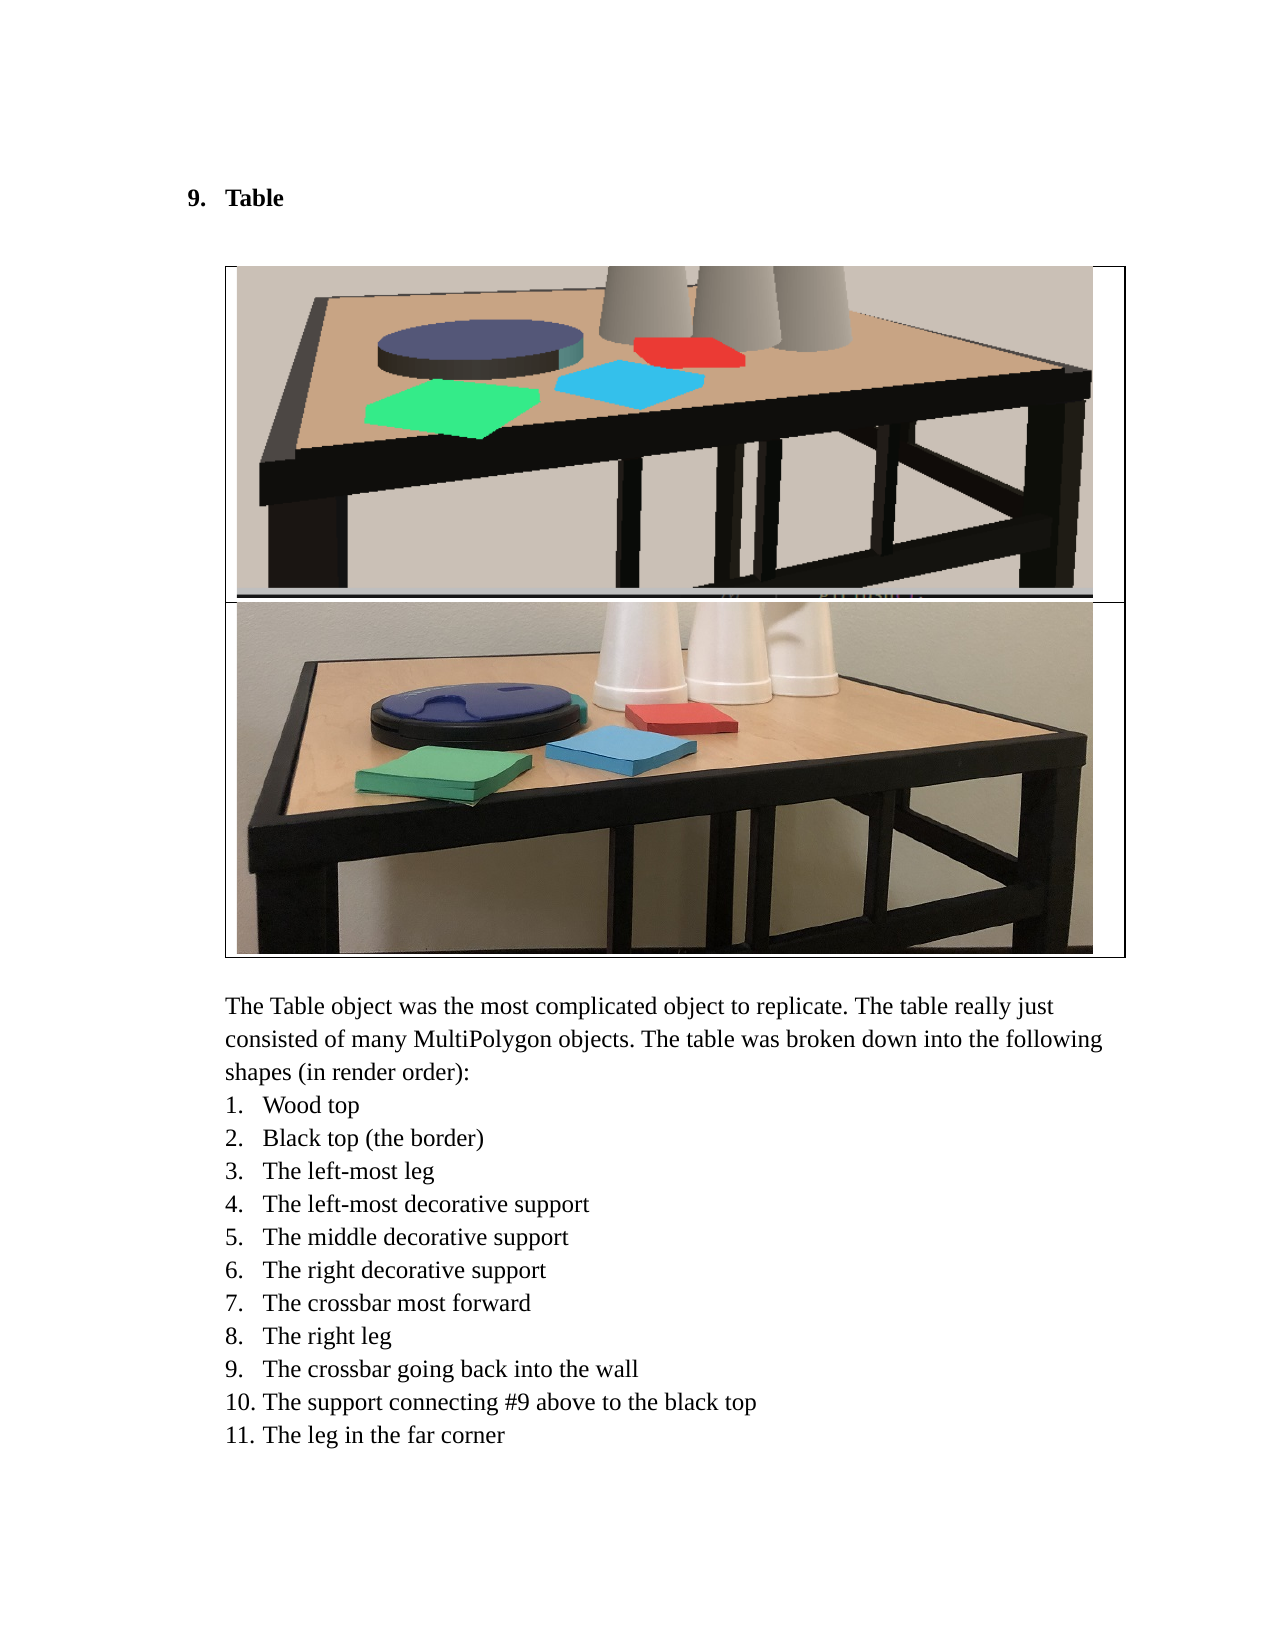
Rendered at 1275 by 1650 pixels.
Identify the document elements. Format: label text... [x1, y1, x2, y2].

list The middle decorative support [225, 1222, 1125, 1251]
list Table [187, 183, 1125, 212]
picture [236, 602, 1093, 954]
list The crossbar going back into the wall [225, 1354, 1125, 1383]
list The right leg [225, 1321, 1125, 1350]
list The support connecting #9 above to the black top [225, 1387, 1125, 1416]
list The left-most decorative support [225, 1189, 1125, 1218]
list Black top (the border) [225, 1123, 1125, 1152]
list The right decorative support [225, 1255, 1125, 1284]
list Wood top [225, 1090, 1125, 1119]
list The Table object was the most complicated object to replicate. The table really just consisted of many MultiPolygon objects. The table was broken down into the following shapes (in render order): [225, 991, 1125, 1086]
list The crossbar most forward [225, 1288, 1125, 1317]
picture [236, 266, 1093, 598]
list The left-most leg [225, 1156, 1125, 1185]
table_header [226, 267, 1124, 602]
table_cell [226, 603, 1124, 957]
list The leg in the far corner [225, 1420, 1125, 1449]
